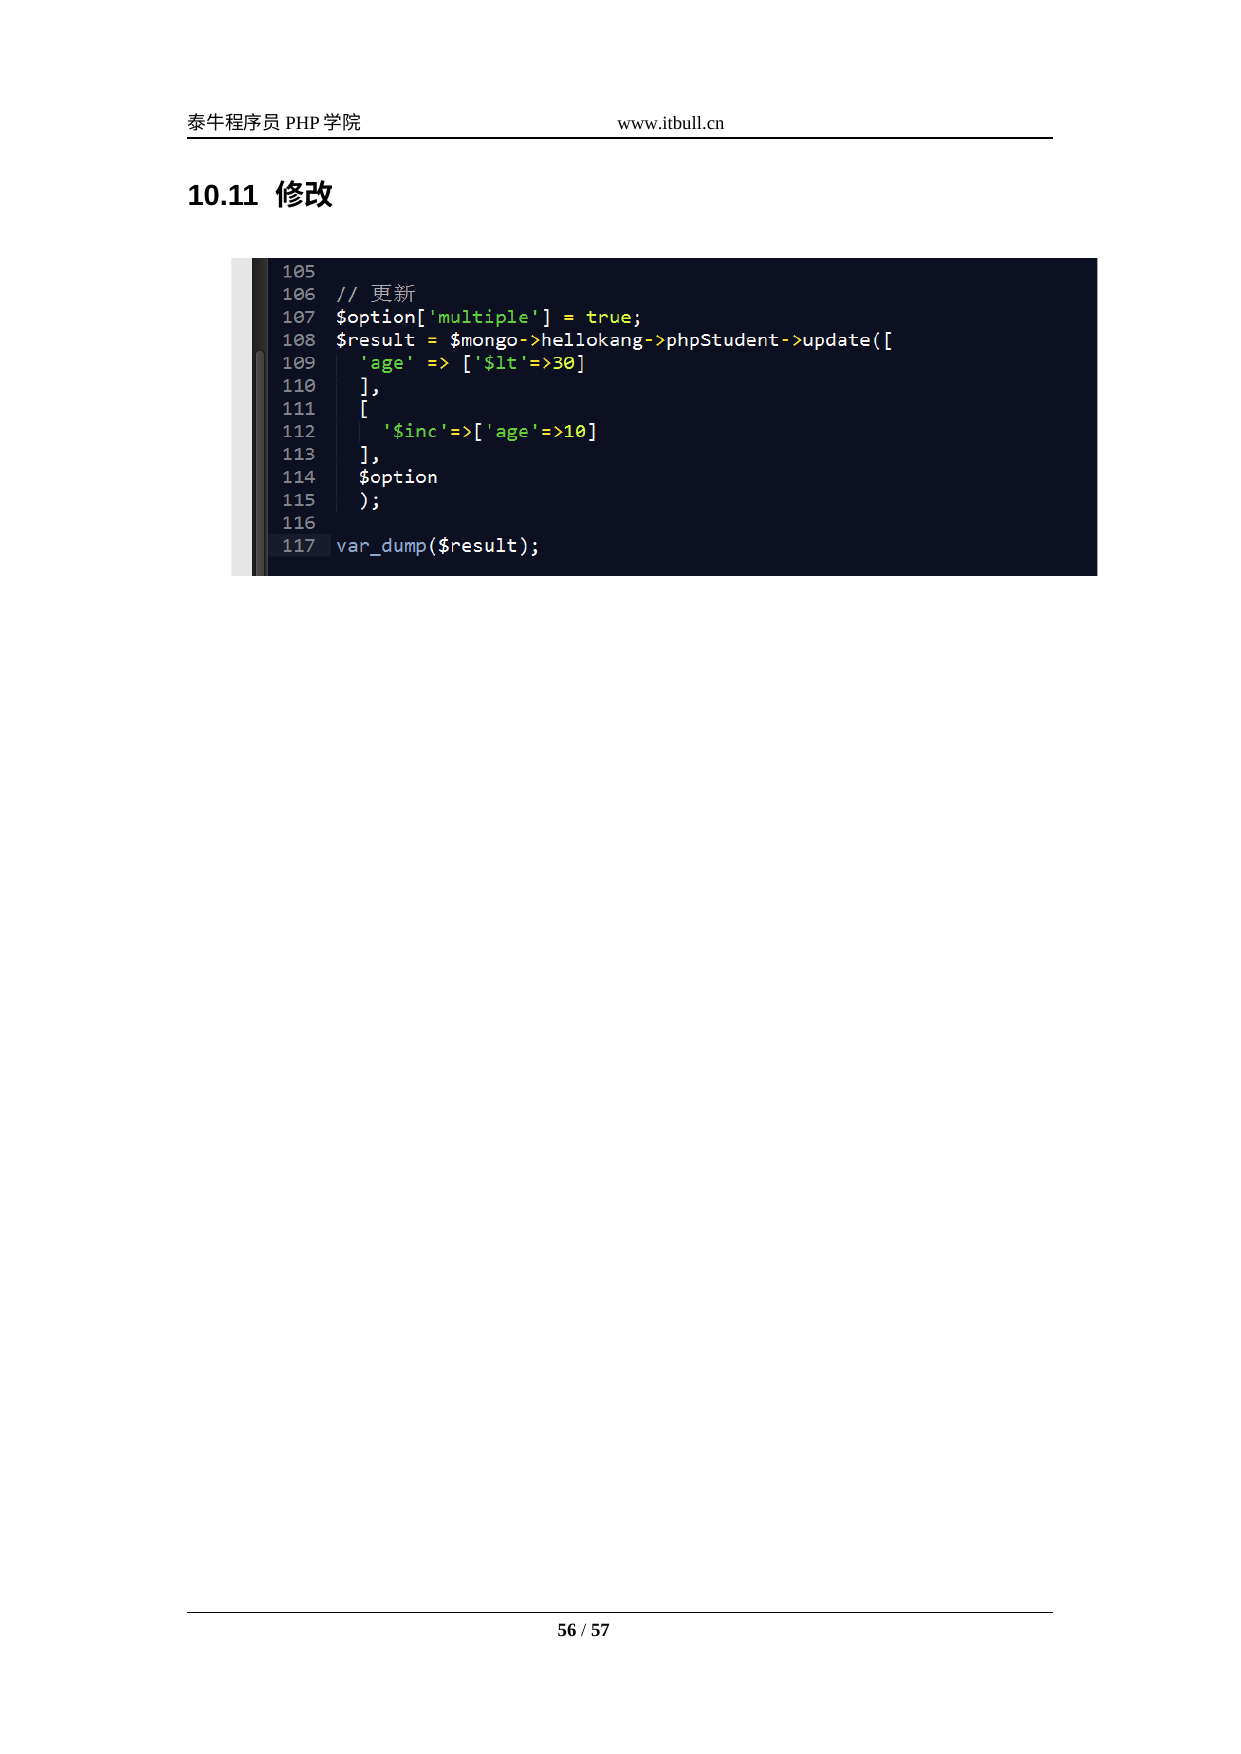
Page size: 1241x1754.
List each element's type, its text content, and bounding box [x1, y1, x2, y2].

subtitle 修改 [187, 160, 1053, 225]
picture [231, 258, 1098, 576]
